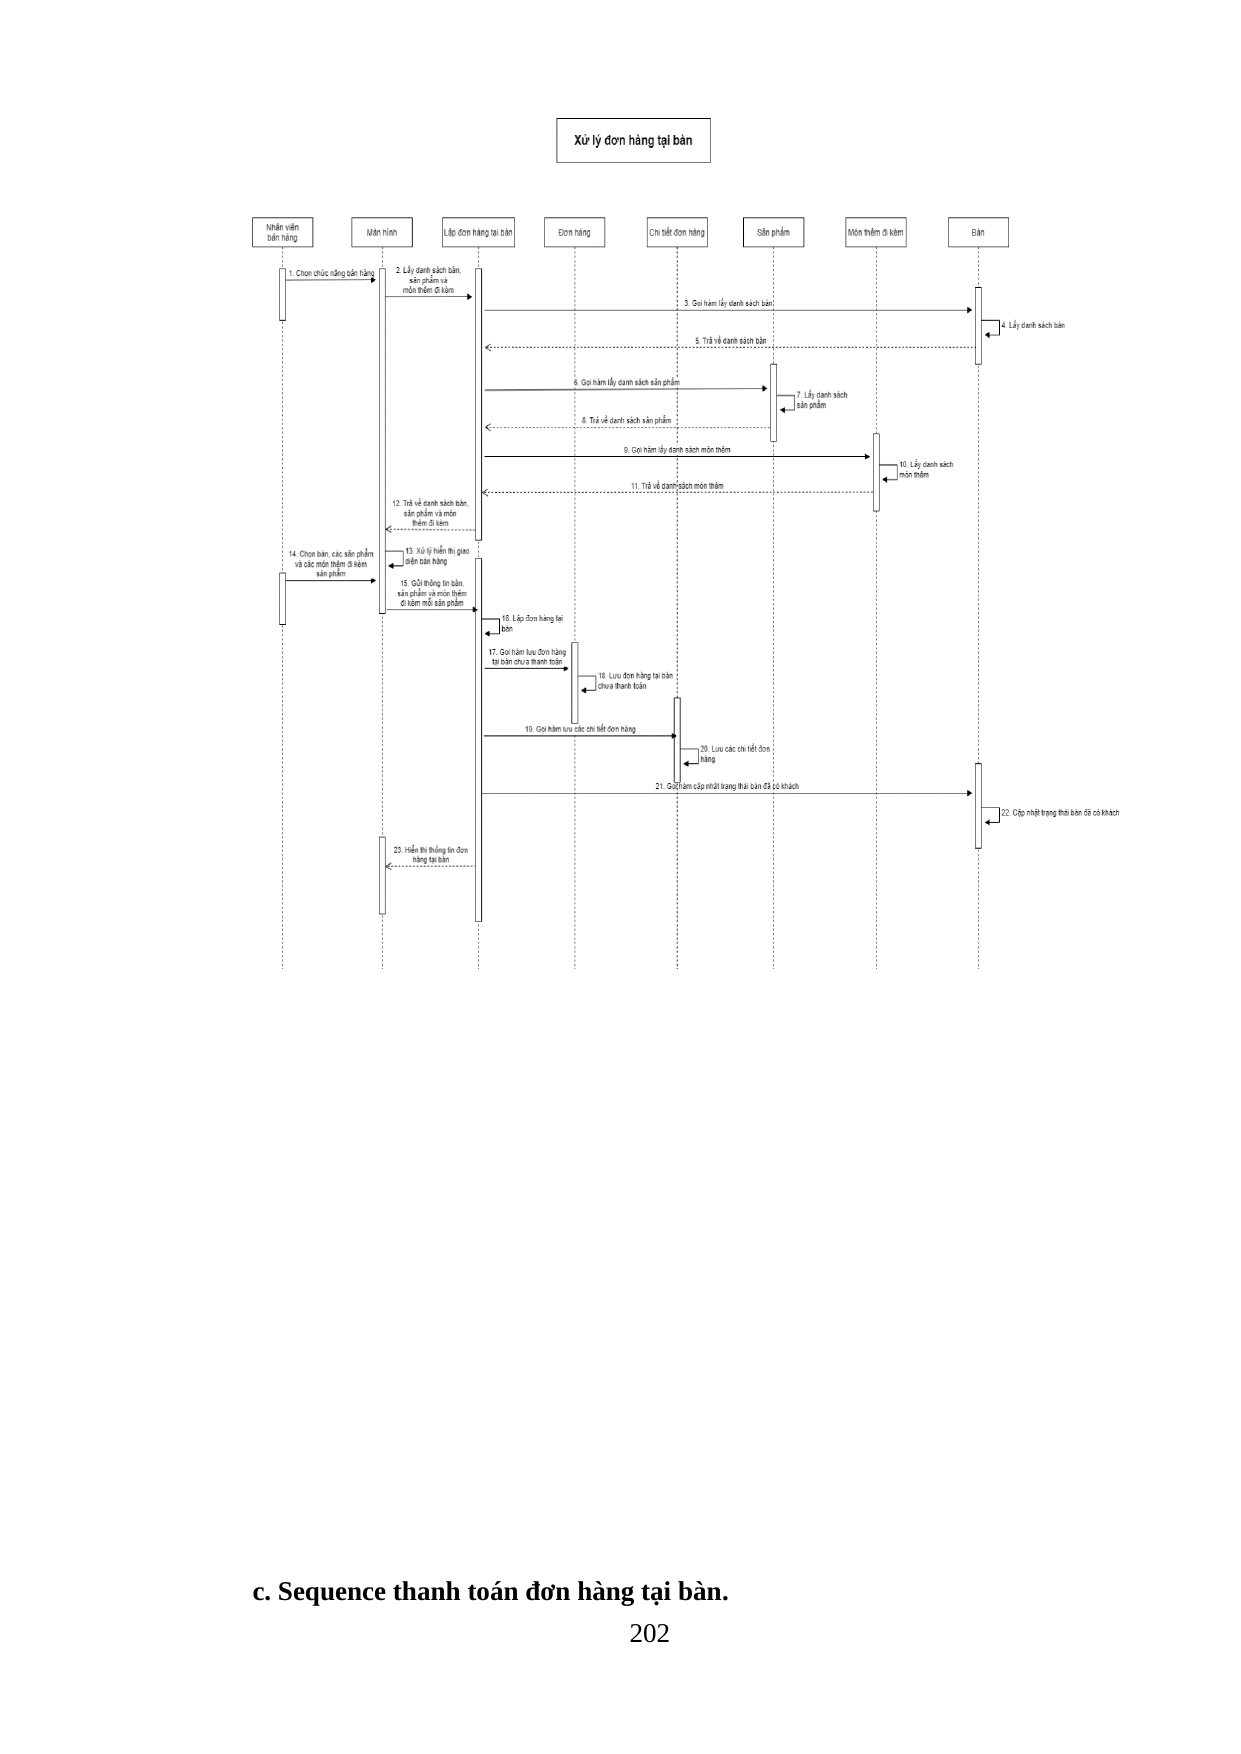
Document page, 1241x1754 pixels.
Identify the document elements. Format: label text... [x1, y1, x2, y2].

text c. Sequence thanh toán đơn hàng tại bàn. [177, 1575, 1122, 1606]
picture [252, 118, 1120, 969]
